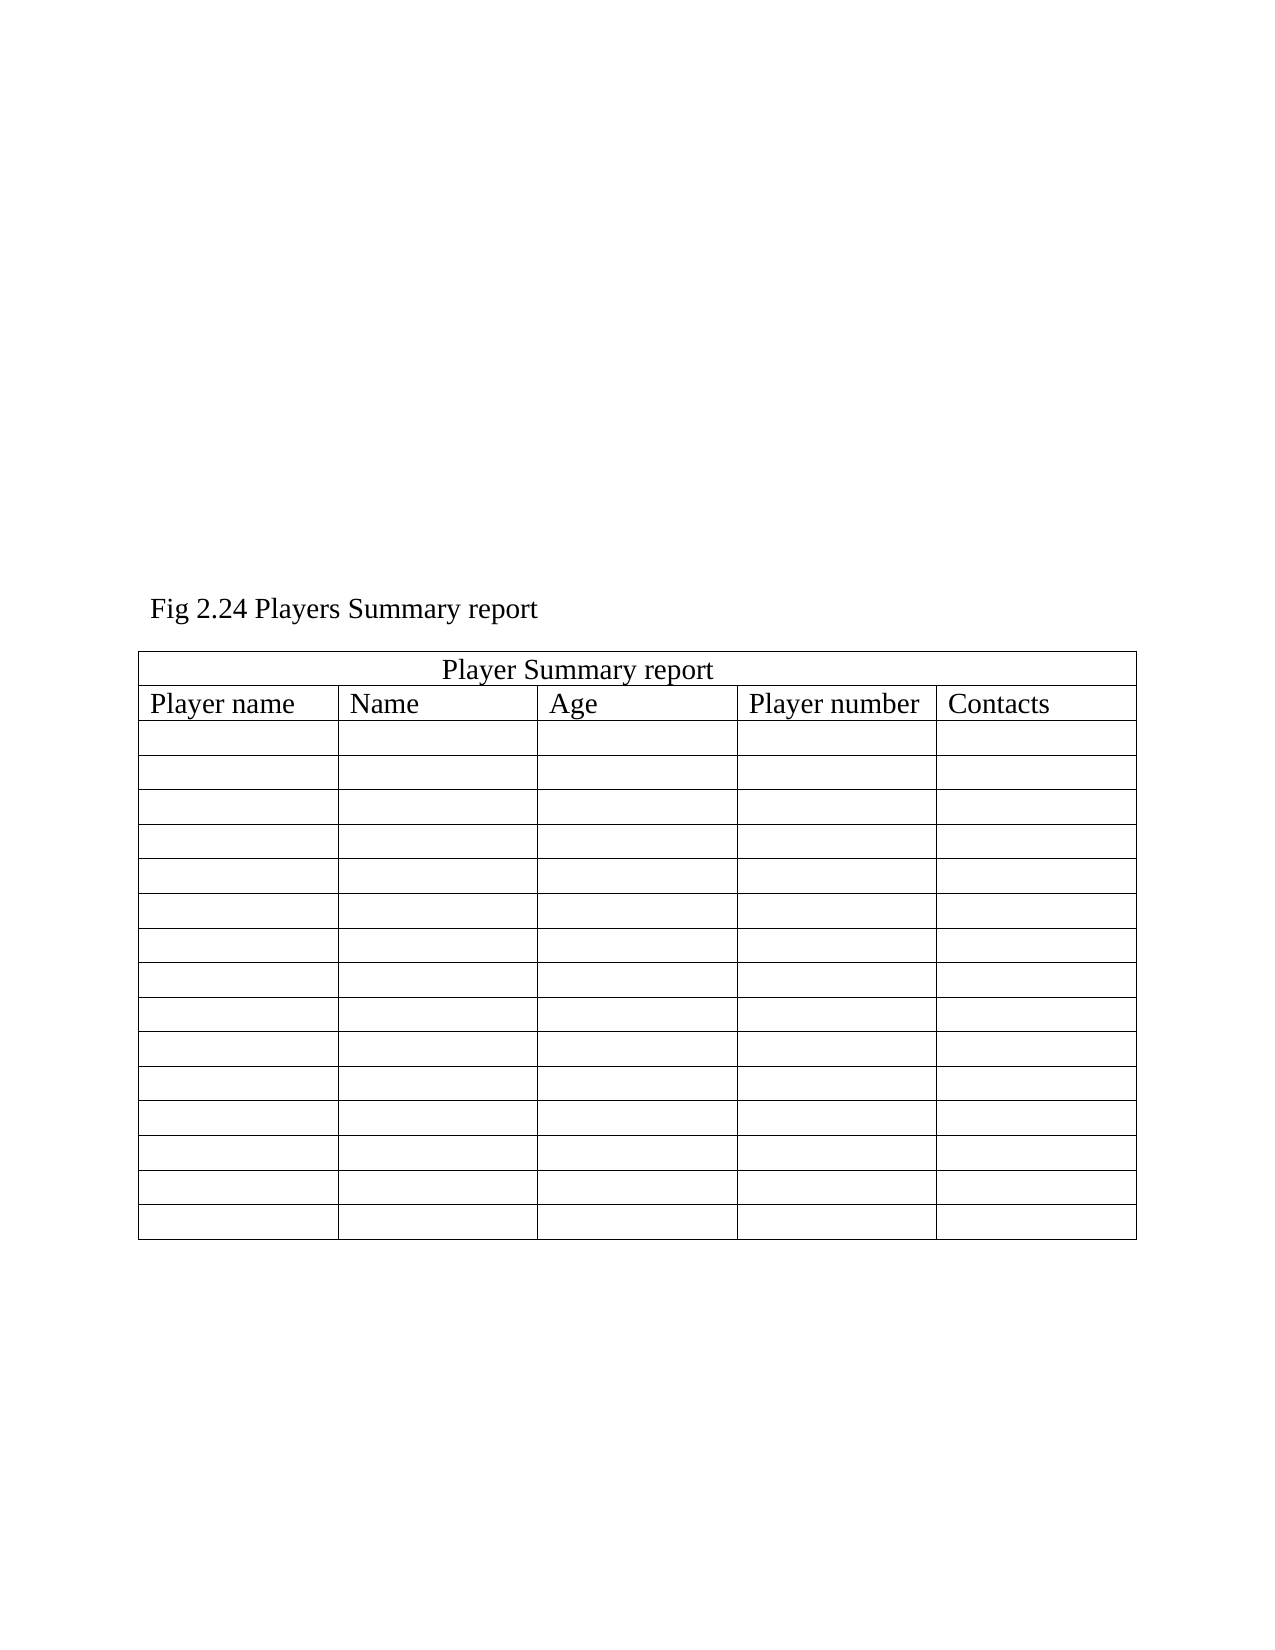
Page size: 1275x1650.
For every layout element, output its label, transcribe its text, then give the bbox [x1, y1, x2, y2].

table_cell [538, 756, 737, 789]
table_cell [339, 929, 537, 962]
table_cell [339, 859, 537, 893]
table_cell [339, 1171, 537, 1204]
table_cell [339, 894, 537, 927]
table_cell [339, 1205, 537, 1239]
table_cell [937, 929, 1136, 962]
table_cell [139, 929, 338, 962]
table_cell [738, 929, 936, 962]
table_cell [538, 825, 737, 858]
table_cell Name [339, 686, 537, 720]
table_cell [339, 1136, 537, 1169]
table_cell [139, 790, 338, 824]
table_cell [738, 790, 936, 824]
table_cell [538, 1171, 737, 1204]
table_cell [738, 1067, 936, 1100]
table_cell [738, 1205, 936, 1239]
table_cell [339, 1067, 537, 1100]
table_cell [937, 825, 1136, 858]
table_cell [937, 998, 1136, 1031]
table_cell [538, 1032, 737, 1066]
table_cell [538, 894, 737, 927]
table_cell [538, 1101, 737, 1135]
table_cell [937, 963, 1136, 997]
table_cell [139, 721, 338, 754]
table_cell Player number [738, 686, 936, 720]
table_cell [738, 963, 936, 997]
table_cell [738, 1101, 936, 1135]
table_cell [937, 859, 1136, 893]
table_cell [139, 894, 338, 927]
table_cell [937, 721, 1136, 754]
table_cell [339, 998, 537, 1031]
table_cell [139, 756, 338, 789]
table_cell [139, 1171, 338, 1204]
table_cell Contacts [937, 686, 1136, 720]
table_cell [339, 963, 537, 997]
table_cell [738, 825, 936, 858]
table_cell [937, 790, 1136, 824]
text Fig 2.24 Players Summary report [150, 591, 1125, 625]
table_cell [937, 894, 1136, 927]
table_cell [139, 1136, 338, 1169]
table_cell [538, 998, 737, 1031]
table_cell [139, 825, 338, 858]
table_cell [339, 756, 537, 789]
table_cell [339, 721, 537, 754]
table_cell [738, 1136, 936, 1169]
table_cell [139, 1032, 338, 1066]
table_cell [738, 998, 936, 1031]
table_cell [937, 1032, 1136, 1066]
table_cell [139, 1205, 338, 1239]
table_cell [139, 1101, 338, 1135]
table_cell [139, 859, 338, 893]
table_cell [937, 1171, 1136, 1204]
table_cell [937, 1205, 1136, 1239]
table_cell [339, 1101, 537, 1135]
table_cell [738, 894, 936, 927]
table_cell [538, 963, 737, 997]
table_cell [937, 1136, 1136, 1169]
table_cell [139, 1067, 338, 1100]
table_cell [538, 929, 737, 962]
table_cell [538, 859, 737, 893]
table_cell [339, 1032, 537, 1066]
table_cell [139, 998, 338, 1031]
table_cell [339, 790, 537, 824]
table_cell [937, 756, 1136, 789]
table_cell Age [538, 686, 737, 720]
table_cell [738, 859, 936, 893]
table_cell [738, 721, 936, 754]
table_cell [937, 1067, 1136, 1100]
table_cell Player name [139, 686, 338, 720]
table_header Player Summary report [139, 652, 1136, 685]
table_cell [738, 756, 936, 789]
table_cell [538, 1136, 737, 1169]
table_cell [538, 1205, 737, 1239]
table_cell [738, 1032, 936, 1066]
table_cell [937, 1101, 1136, 1135]
table_cell [738, 1171, 936, 1204]
table_cell [339, 825, 537, 858]
table_cell [538, 790, 737, 824]
table_cell [139, 963, 338, 997]
table_cell [538, 721, 737, 754]
table_cell [538, 1067, 737, 1100]
